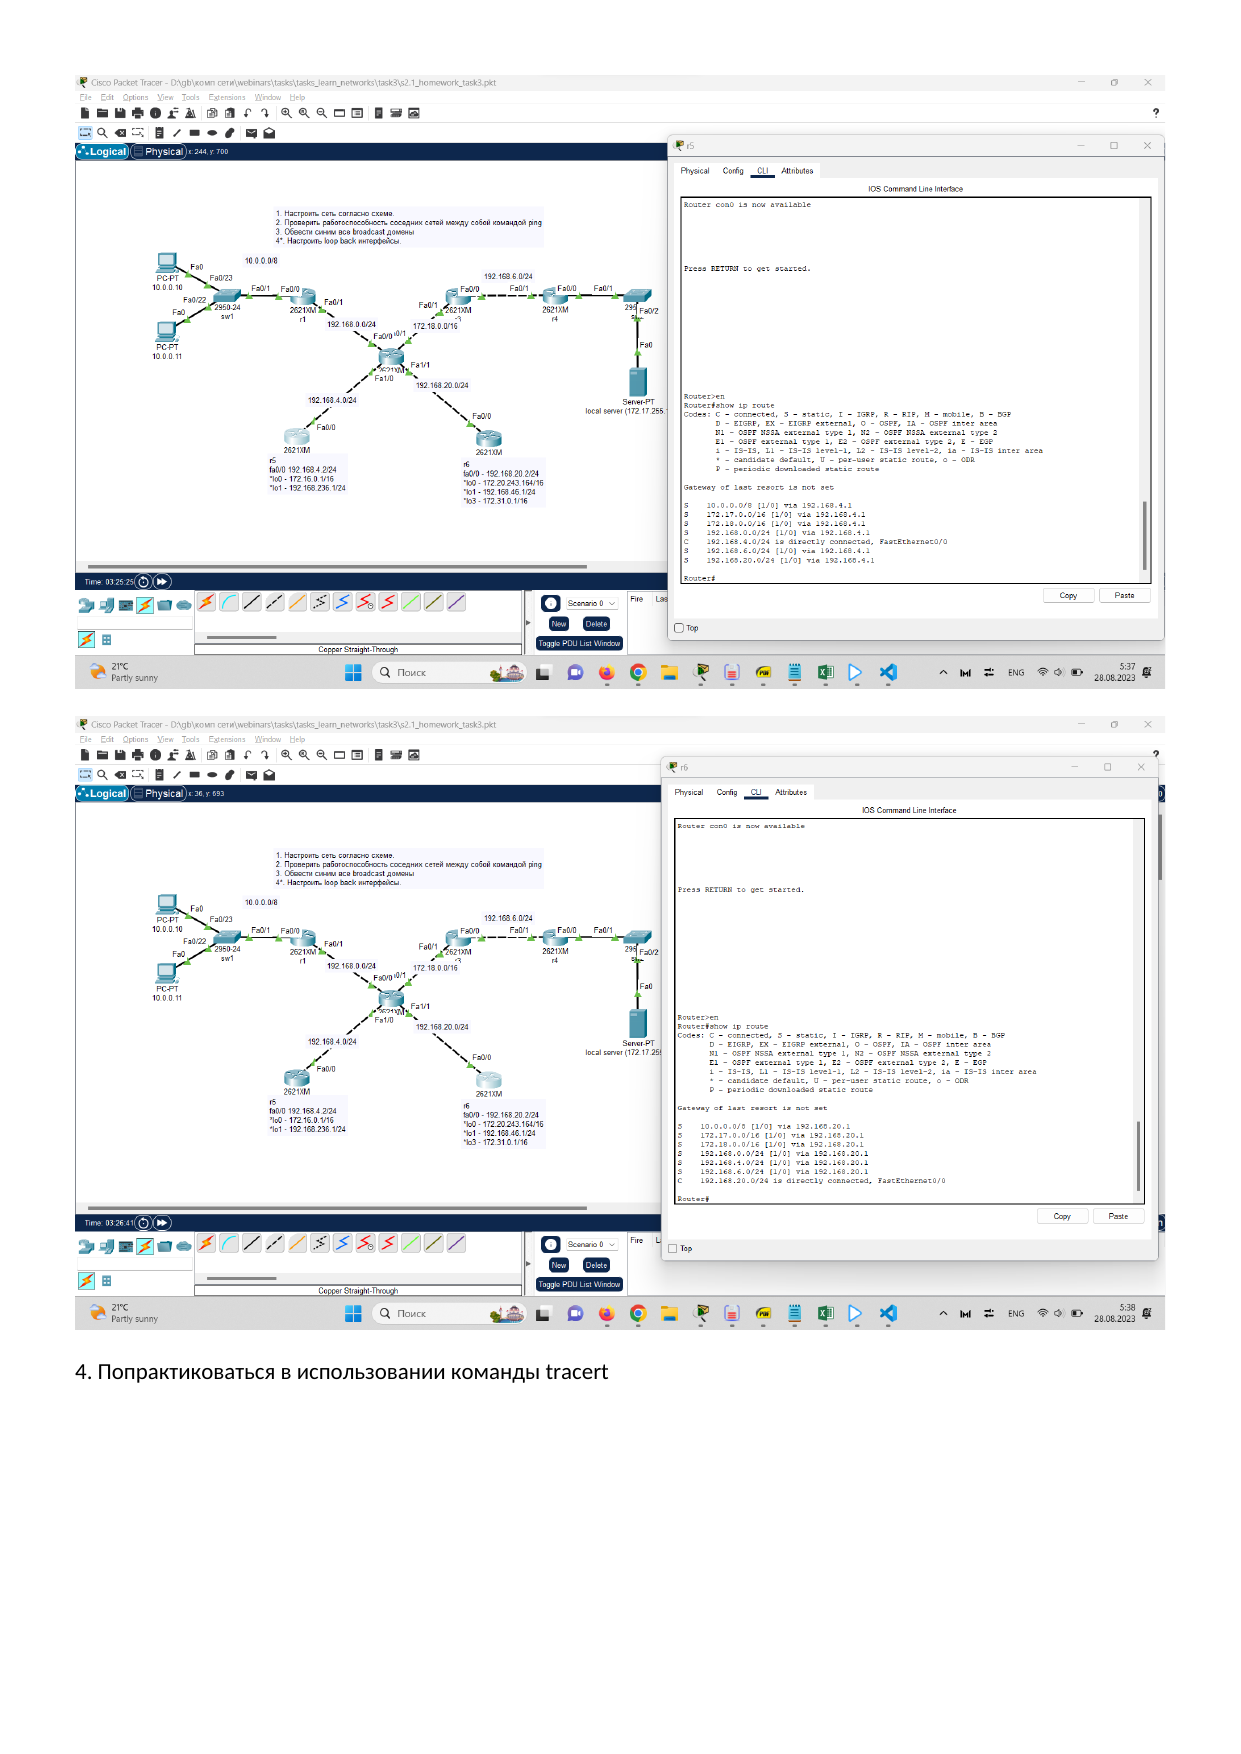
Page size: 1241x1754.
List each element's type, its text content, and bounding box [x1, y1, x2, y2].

picture [75, 716, 1166, 1330]
picture [104, 149, 113, 157]
picture [104, 790, 113, 799]
picture [75, 75, 1166, 689]
text 4. Попрактиковаться в использовании команды tracert [75, 1357, 1165, 1386]
